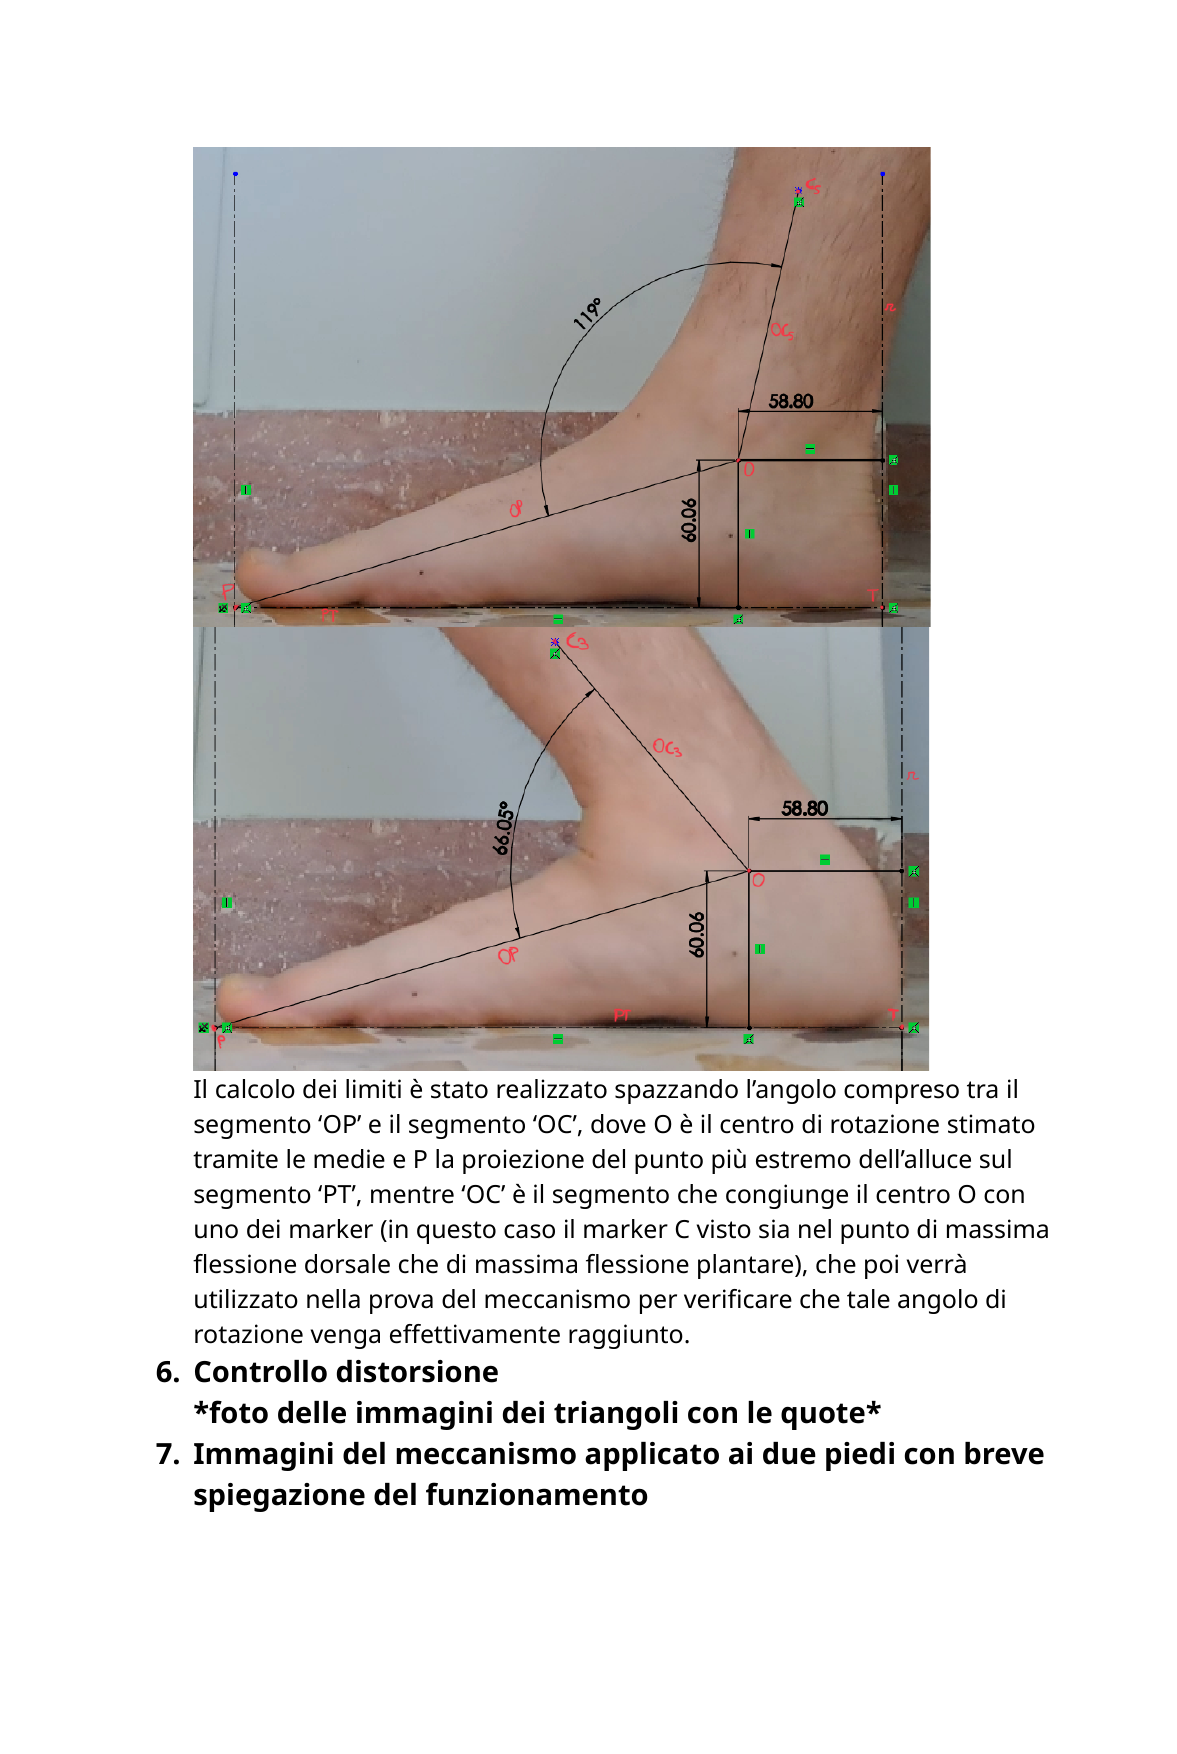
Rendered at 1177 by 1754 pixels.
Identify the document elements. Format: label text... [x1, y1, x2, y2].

list Il calcolo dei limiti è stato realizzato spazzando l’angolo compreso tra il segmento ‘OP’ e il segmento ‘OC’, dove O è il centro di rotazione stimato tramite le medie e P la proiezione del punto più estremo dell’alluce sul segmento ‘PT’, mentre ‘OC’ è il segmento che congiunge il centro O con uno dei marker (in questo caso il marker C visto sia nel punto di massima flessione dorsale che di massima flessione plantare), che poi verrà utilizzato nella prova del meccanismo per verificare che tale angolo di rotazione venga effettivamente raggiunto. [193, 1071, 1058, 1350]
list Immagini del meccanismo applicato ai due piedi con breve spiegazione del funzionamento [156, 1433, 1058, 1513]
picture [193, 147, 931, 1071]
list *foto delle immagini dei triangoli con le quote* [193, 1392, 1058, 1432]
list Controllo distorsione [156, 1351, 1058, 1391]
